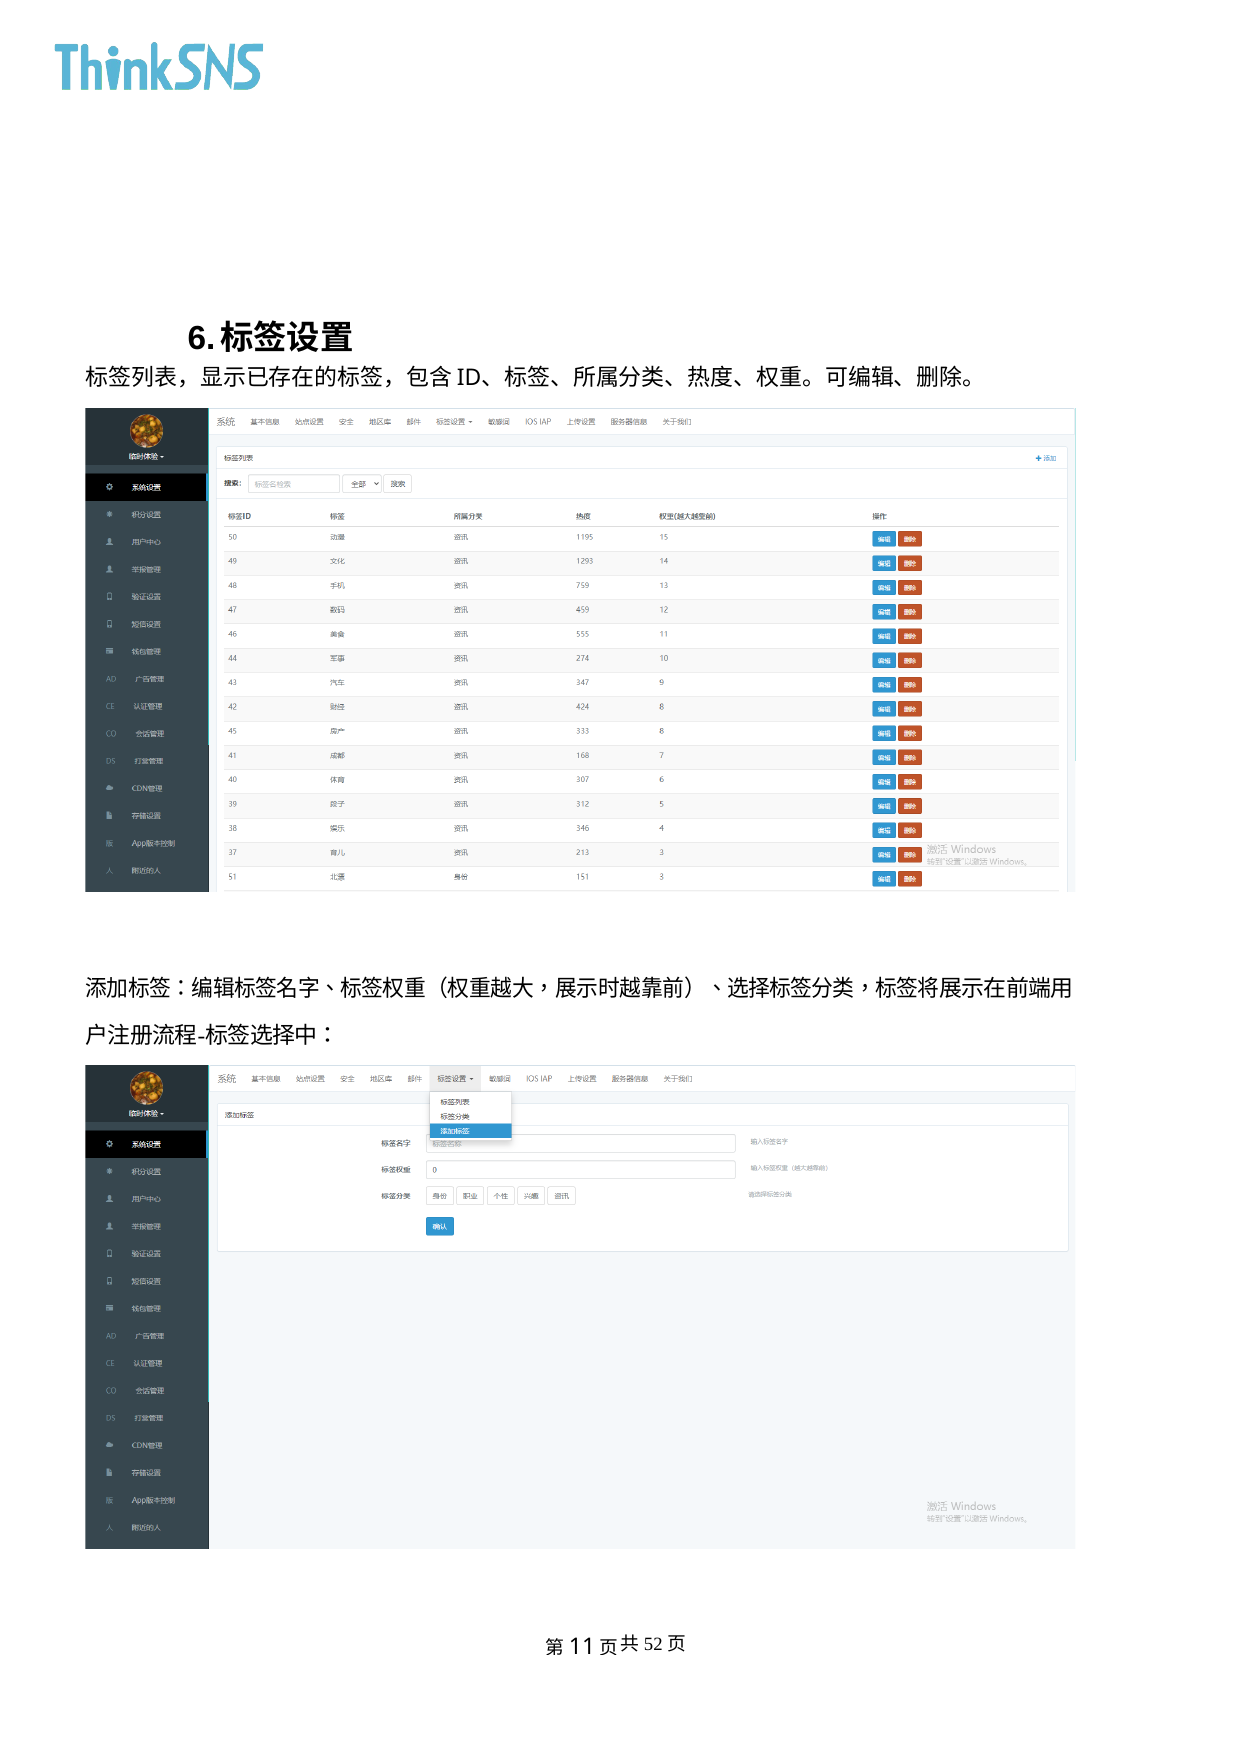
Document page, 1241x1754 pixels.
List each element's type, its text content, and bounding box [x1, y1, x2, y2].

subtitle 标签设置 [187, 313, 1076, 359]
picture [85, 1065, 1076, 1549]
picture [85, 408, 1076, 892]
text 添加标签：编辑标签名字、标签权重（权重越大，展示时越靠前）、选择标签分类，标签将展示在前端用户注册流程-标签选择中： [85, 972, 1076, 1050]
text 标签列表，显示已存在的标签，包含ID、标签、所属分类、热度、权重。可编辑、删除。 [85, 359, 1076, 392]
picture [54, 42, 264, 90]
